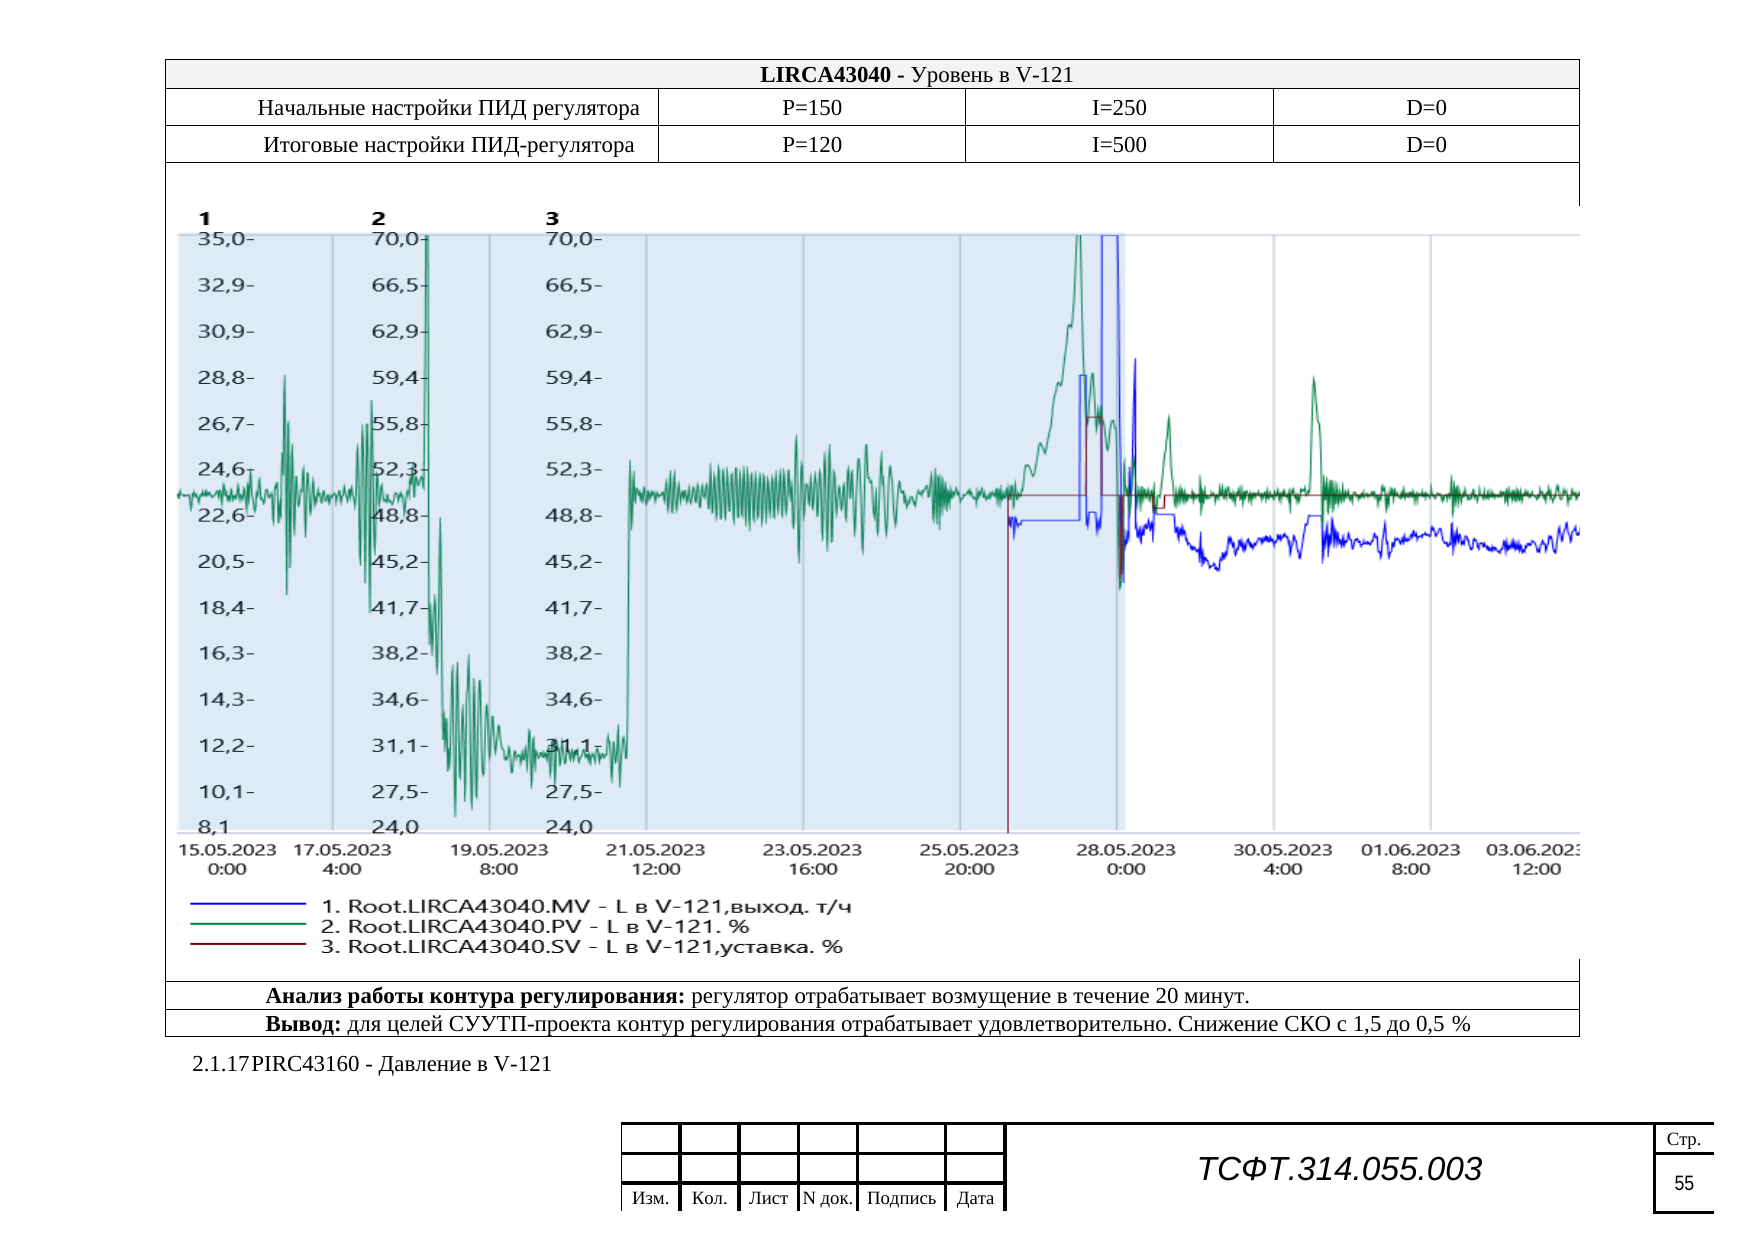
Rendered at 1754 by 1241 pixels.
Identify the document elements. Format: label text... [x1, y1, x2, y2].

table_cell Анализ работы контура регулирования: регулятор отрабатывает возмущение в течение 20 минут. [166, 982, 1579, 1009]
table_cell Начальные настройки ПИД регулятора [166, 89, 658, 125]
table_header LIRCA43040 - Уровень в V-121 [166, 60, 1579, 88]
table_cell Вывод: для целей СУУТП-проекта контур регулирования отрабатывает удовлетворительно. Снижение СКО с 1,5 до 0,5 % [166, 1010, 1579, 1036]
table_cell I=250 [966, 89, 1273, 125]
table_cell D=0 [1274, 89, 1579, 125]
table_cell P=120 [659, 126, 965, 162]
table_cell P=150 [659, 89, 965, 125]
table_cell D=0 [1274, 126, 1579, 162]
table_cell I=500 [966, 126, 1273, 162]
table_cell [166, 163, 1579, 981]
table_cell Итоговые настройки ПИД-регулятора [166, 126, 658, 162]
picture [176, 206, 1580, 959]
text PIRC43160 - Давление в V-121 [192, 1037, 1576, 1077]
